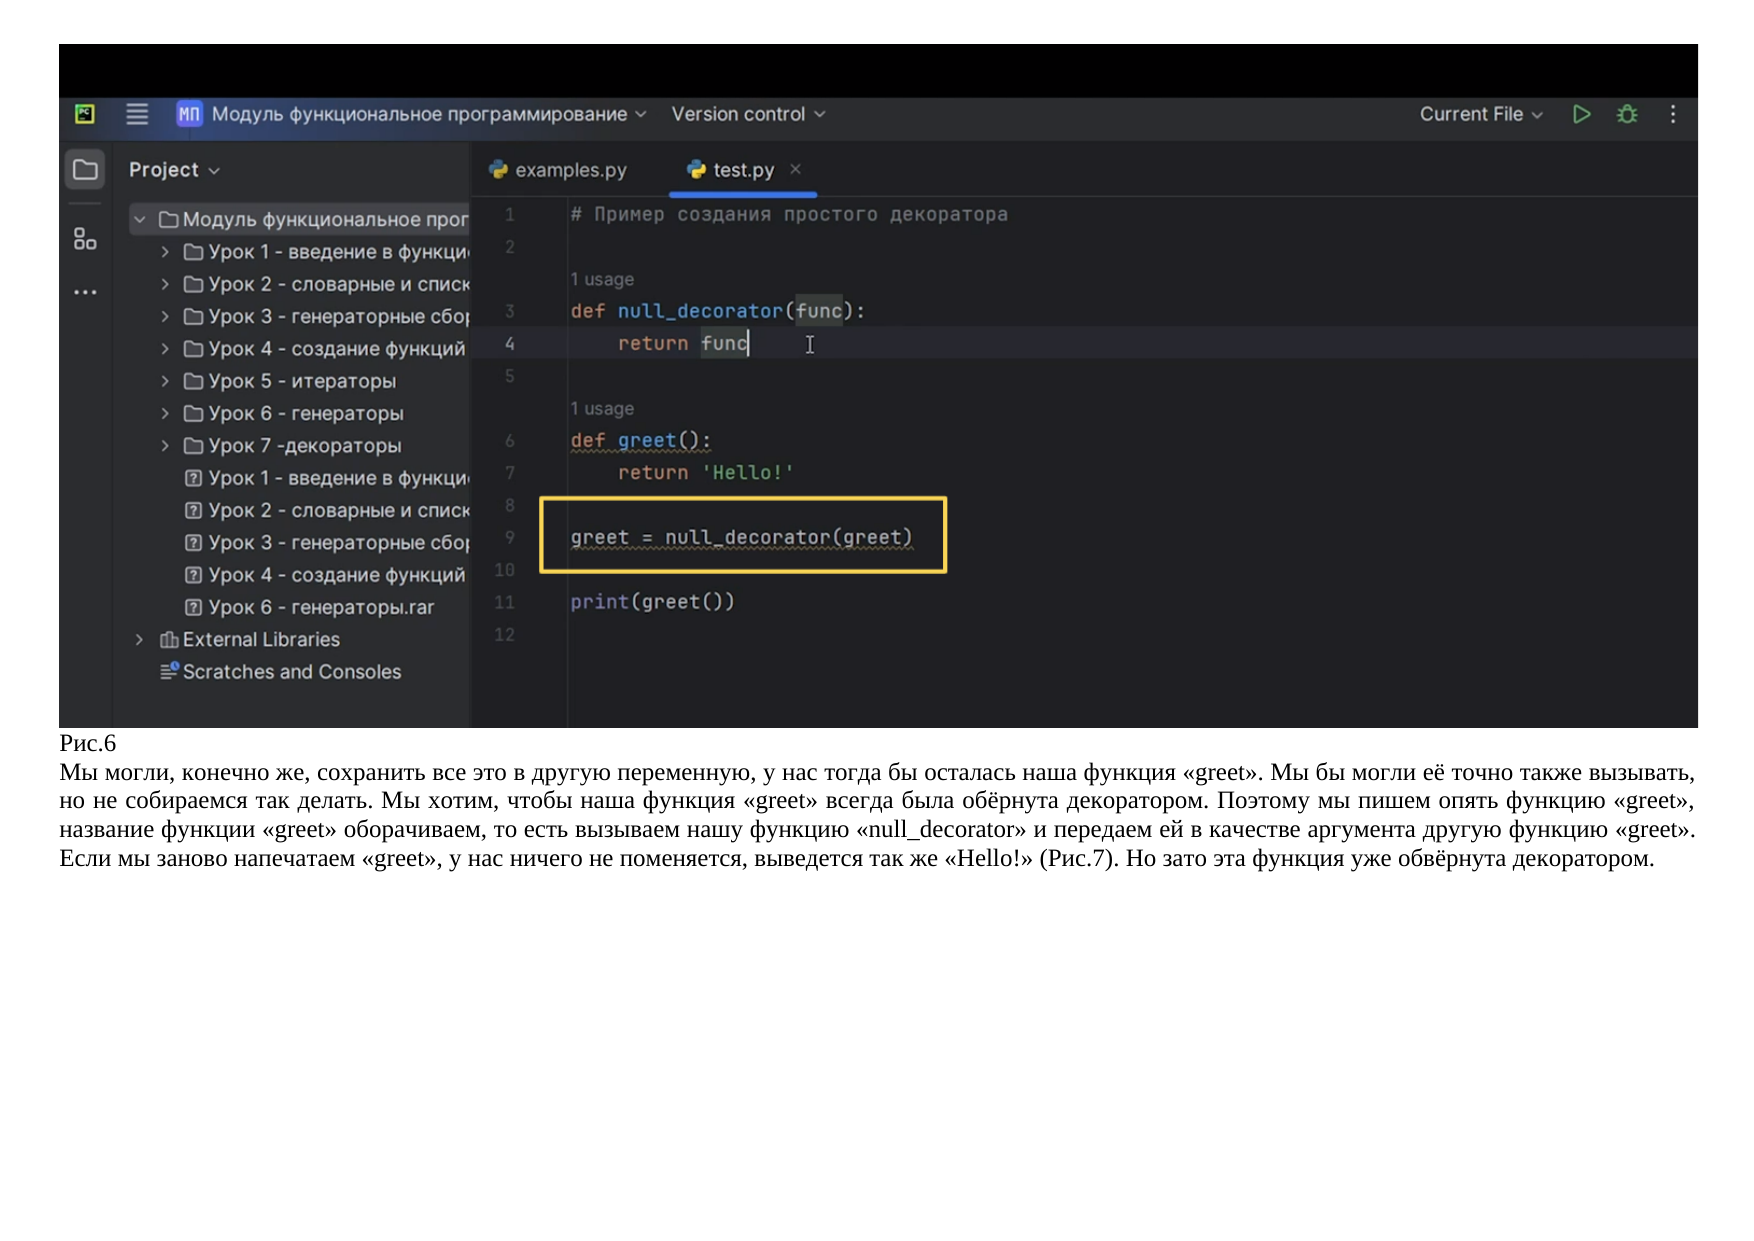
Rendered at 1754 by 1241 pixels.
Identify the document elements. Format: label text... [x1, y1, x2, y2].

text Рис.6 [59, 728, 1698, 757]
picture [59, 44, 1699, 728]
text Мы могли, конечно же, сохранить все это в другую переменную, у нас тогда бы осталась наша функция «greet». Мы бы могли её точно также вызывать, но не собираемся так делать. Мы хотим, чтобы наша функция «greet» всегда была обёрнута декоратором. Поэтому мы пишем опять функцию «greet», название функции «greet» оборачиваем, то есть вызываем нашу функцию «null_decorator» и передаем ей в качестве аргумента другую функцию «greеt». Если мы заново напечатаем «greеt», у нас ничего не поменяется, выведется так же «Hello!» (Рис.7). Но зато эта функция уже обвёрнута декоратором. [59, 757, 1698, 872]
